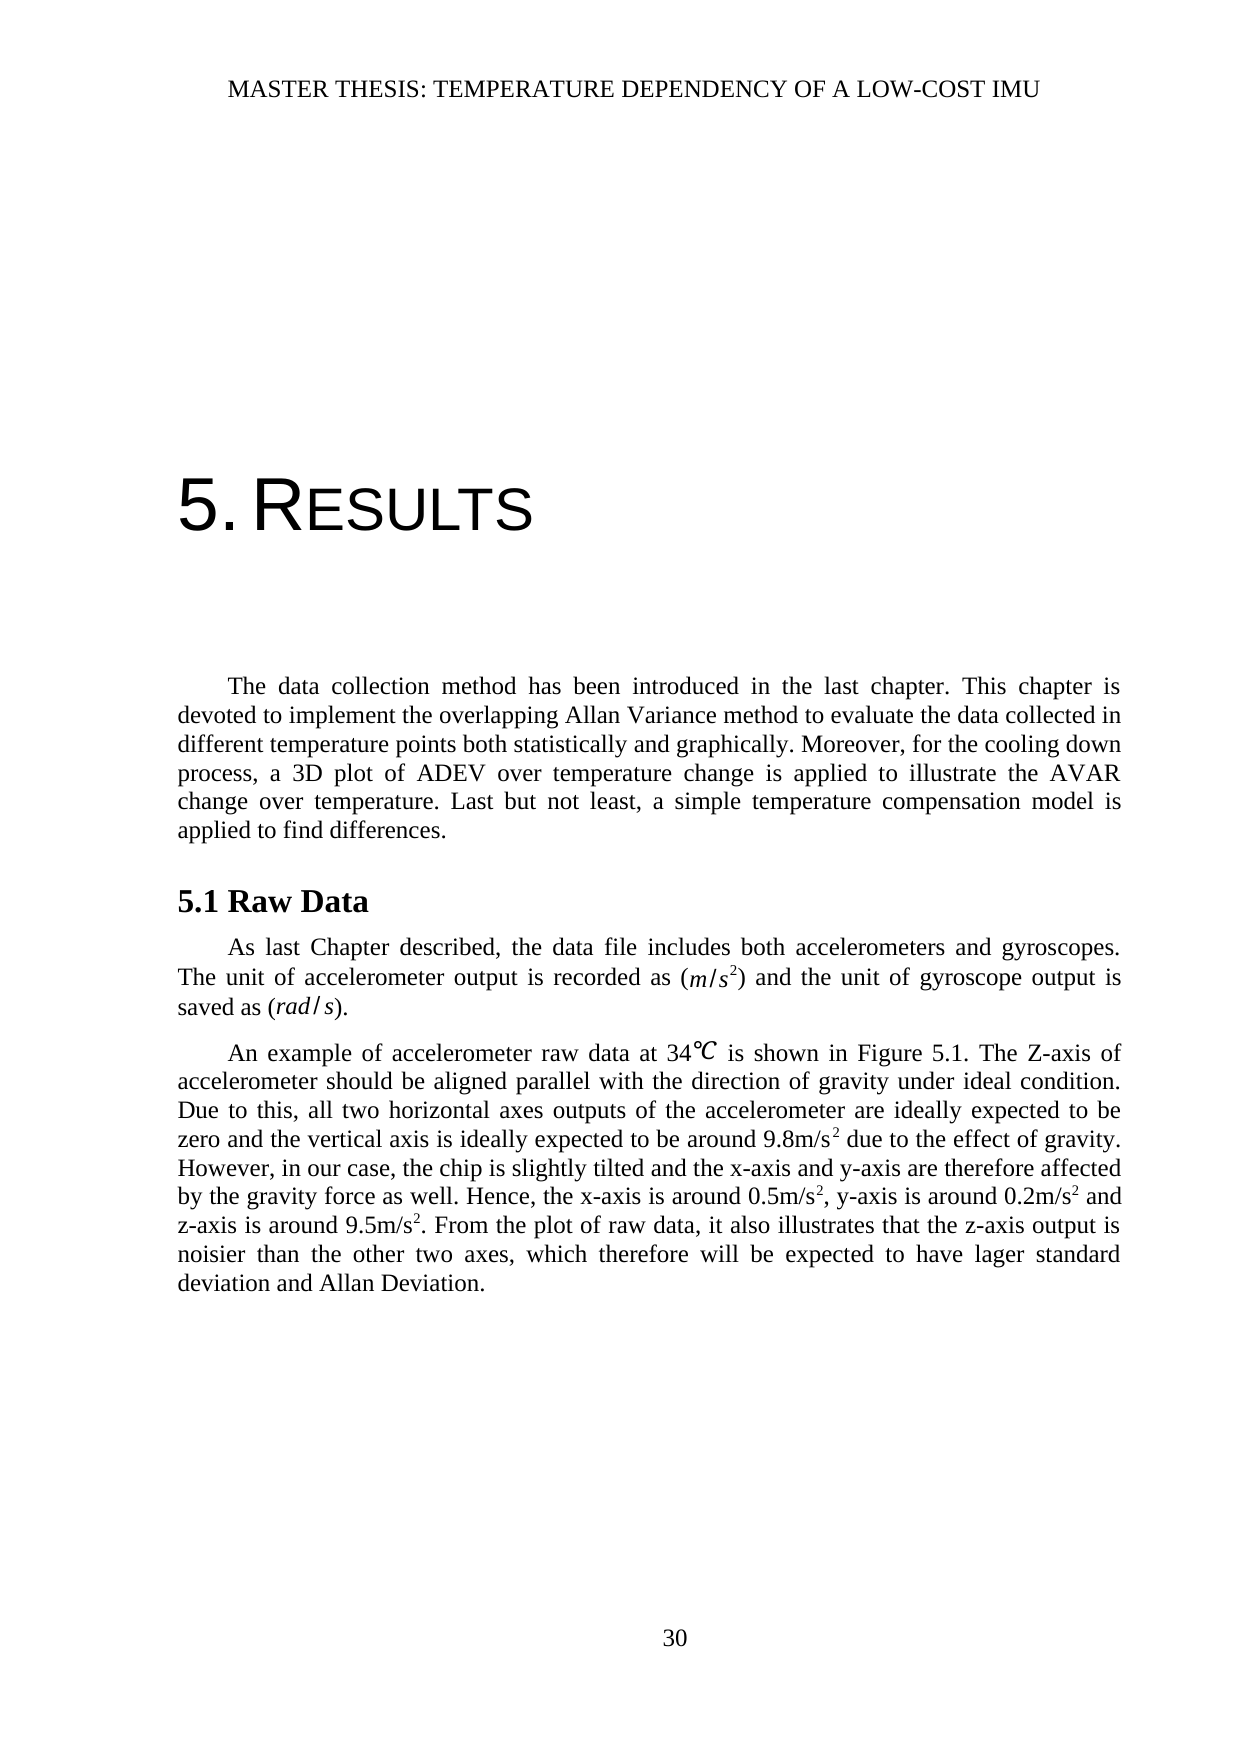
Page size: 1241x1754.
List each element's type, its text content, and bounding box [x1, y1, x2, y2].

text The data collection method has been introduced in the last chapter. This chapter is devoted to implement the overlapping Allan Variance method to evaluate the data collected in different temperature points both statistically and graphically. Moreover, for the cooling down process, a 3D plot of ADEV over temperature change is applied to illustrate the AVAR change over temperature. Last but not least, a simple temperature compensation model is applied to find differences. [177, 671, 1122, 844]
text An example of accelerometer raw data at 34 is shown in Figure 5.1. The Z-axis of accelerometer should be aligned parallel with the direction of gravity under ideal condition. Due to this, all two horizontal axes outputs of the accelerometer are ideally expected to be zero and the vertical axis is ideally expected to be around 9.8m/s2 due to the effect of gravity. However, in our case, the chip is slightly tilted and the x-axis and y-axis are therefore affected by the gravity force as well. Hence, the x-axis is around 0.5m/s2, y-axis is around 0.2m/s2 and z-axis is around 9.5m/s2. From the plot of raw data, it also illustrates that the z-axis output is noisier than the other two axes, which therefore will be expected to have lager standard deviation and Allan Deviation. [177, 1038, 1122, 1296]
subtitle 5.1 Raw Data [177, 881, 1122, 920]
subtitle Results [177, 460, 1122, 546]
text As last Chapter described, the data file includes both accelerometers and gyroscopes. The unit of accelerometer output is recorded as () and the unit of gyroscope output is saved as (). [177, 932, 1122, 1021]
